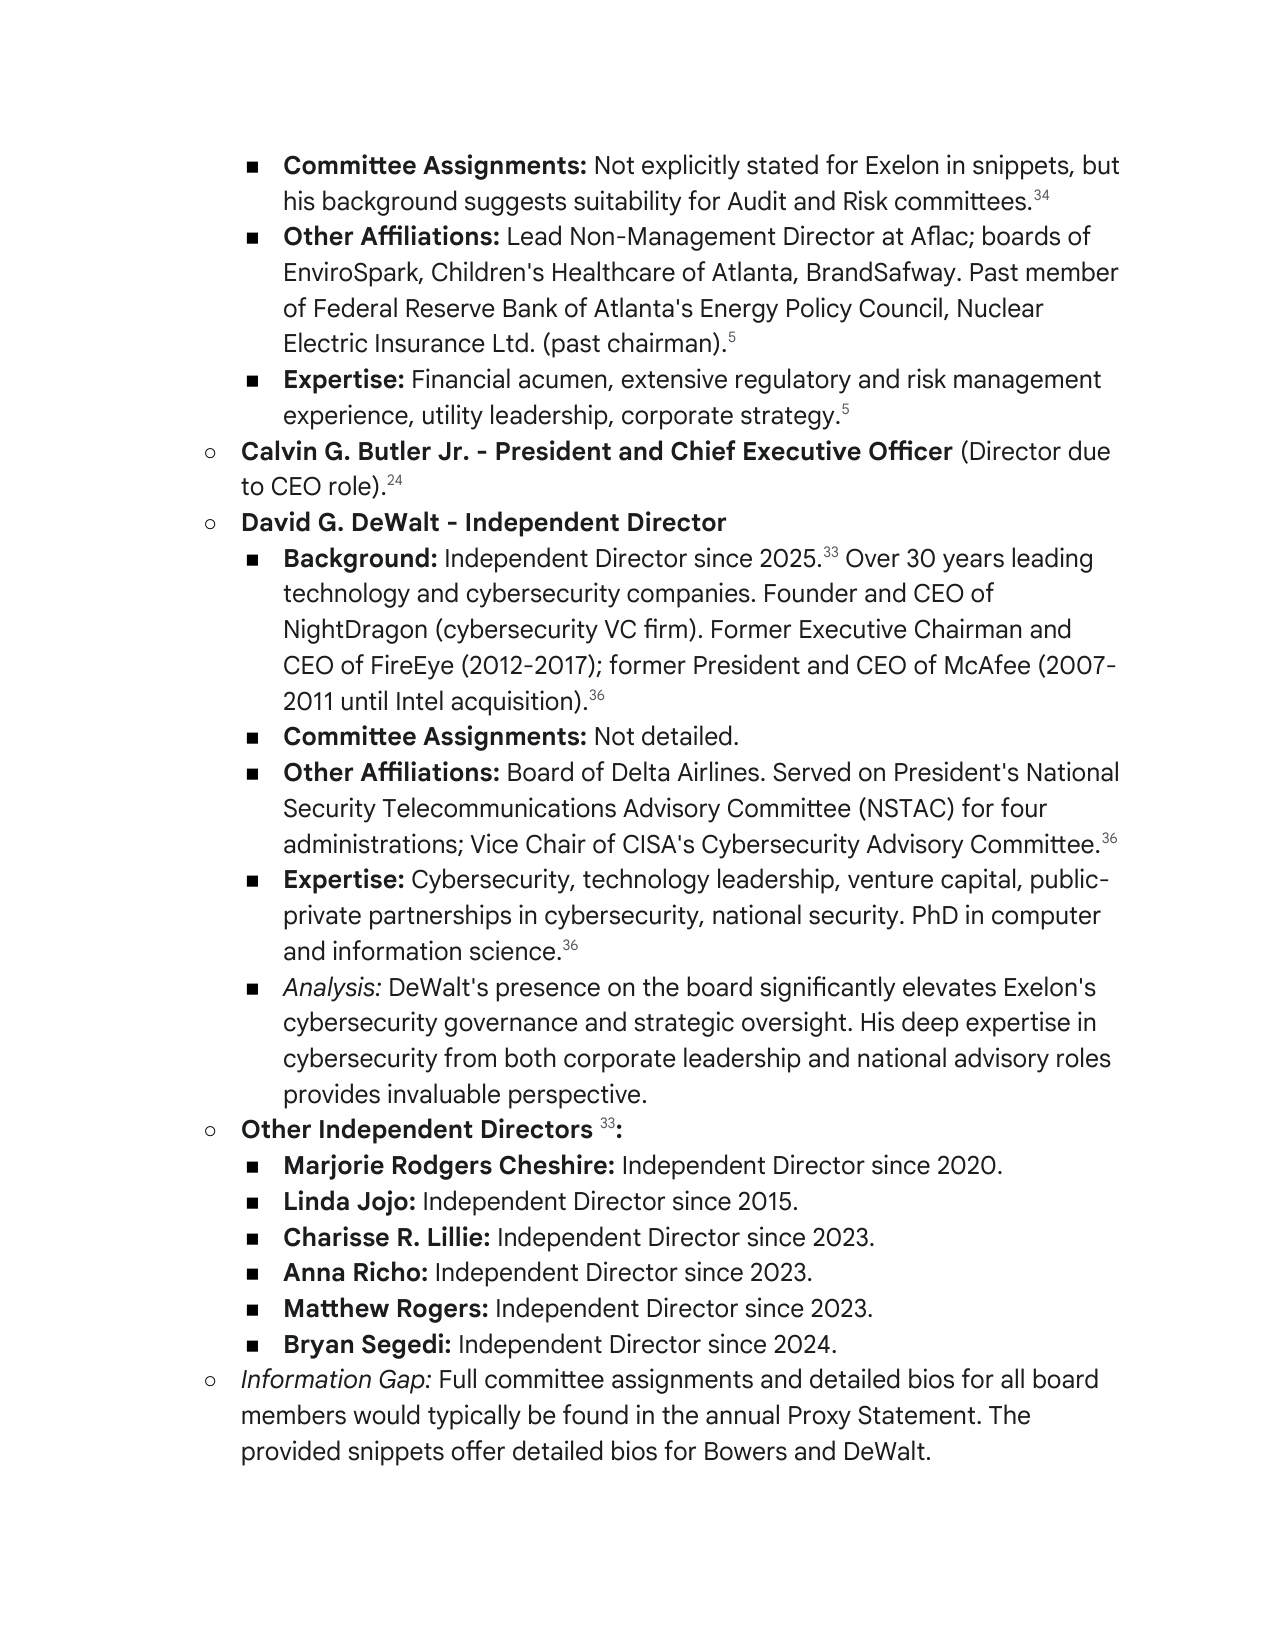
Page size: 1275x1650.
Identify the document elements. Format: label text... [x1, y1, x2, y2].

list Anna Richo: Independent Director since 2023. [245, 1258, 1125, 1289]
list Background: Independent Director since 2025.33 Over 30 years leading technology and cybersecurity companies. Founder and CEO of NightDragon (cybersecurity VC firm). Former Executive Chairman and CEO of FireEye (2012-2017); former President and CEO of McAfee (2007-2011 until Intel acquisition).36 [245, 543, 1125, 717]
list Committee Assignments: Not detailed. [245, 722, 1125, 753]
list Bryan Segedi: Independent Director since 2024. [245, 1329, 1125, 1360]
list Marjorie Rodgers Cheshire: Independent Director since 2020. [245, 1150, 1125, 1182]
list Committee Assignments: Not explicitly stated for Exelon in snippets, but his background suggests suitability for Audit and Risk committees.34 [245, 150, 1125, 217]
list Information Gap: Full committee assignments and detailed bios for all board members would typically be found in the annual Proxy Statement. The provided snippets offer detailed bios for Bowers and DeWalt. [203, 1365, 1125, 1468]
list Calvin G. Butler Jr. - President and Chief Executive Officer (Director due to CEO role).24 [203, 436, 1125, 503]
list Matthew Rogers: Independent Director since 2023. [245, 1293, 1125, 1325]
list David G. DeWalt - Independent Director [203, 507, 1125, 539]
list Expertise: Financial acumen, extensive regulatory and risk management experience, utility leadership, corporate strategy.5 [245, 364, 1125, 431]
list Expertise: Cybersecurity, technology leadership, venture capital, public-private partnerships in cybersecurity, national security. PhD in computer and information science.36 [245, 864, 1125, 967]
list Linda Jojo: Independent Director since 2015. [245, 1186, 1125, 1217]
list Other Independent Directors 33: [203, 1115, 1125, 1146]
list Charisse R. Lillie: Independent Director since 2023. [245, 1222, 1125, 1253]
list Other Affiliations: Lead Non-Management Director at Aflac; boards of EnviroSpark, Children's Healthcare of Atlanta, BrandSafway. Past member of Federal Reserve Bank of Atlanta's Energy Policy Council, Nuclear Electric Insurance Ltd. (past chairman).5 [245, 221, 1125, 360]
list Other Affiliations: Board of Delta Airlines. Served on President's National Security Telecommunications Advisory Committee (NSTAC) for four administrations; Vice Chair of CISA's Cybersecurity Advisory Committee.36 [245, 757, 1125, 860]
list Analysis: DeWalt's presence on the board significantly elevates Exelon's cybersecurity governance and strategic oversight. His deep expertise in cybersecurity from both corporate leadership and national advisory roles provides invaluable perspective. [245, 972, 1125, 1110]
